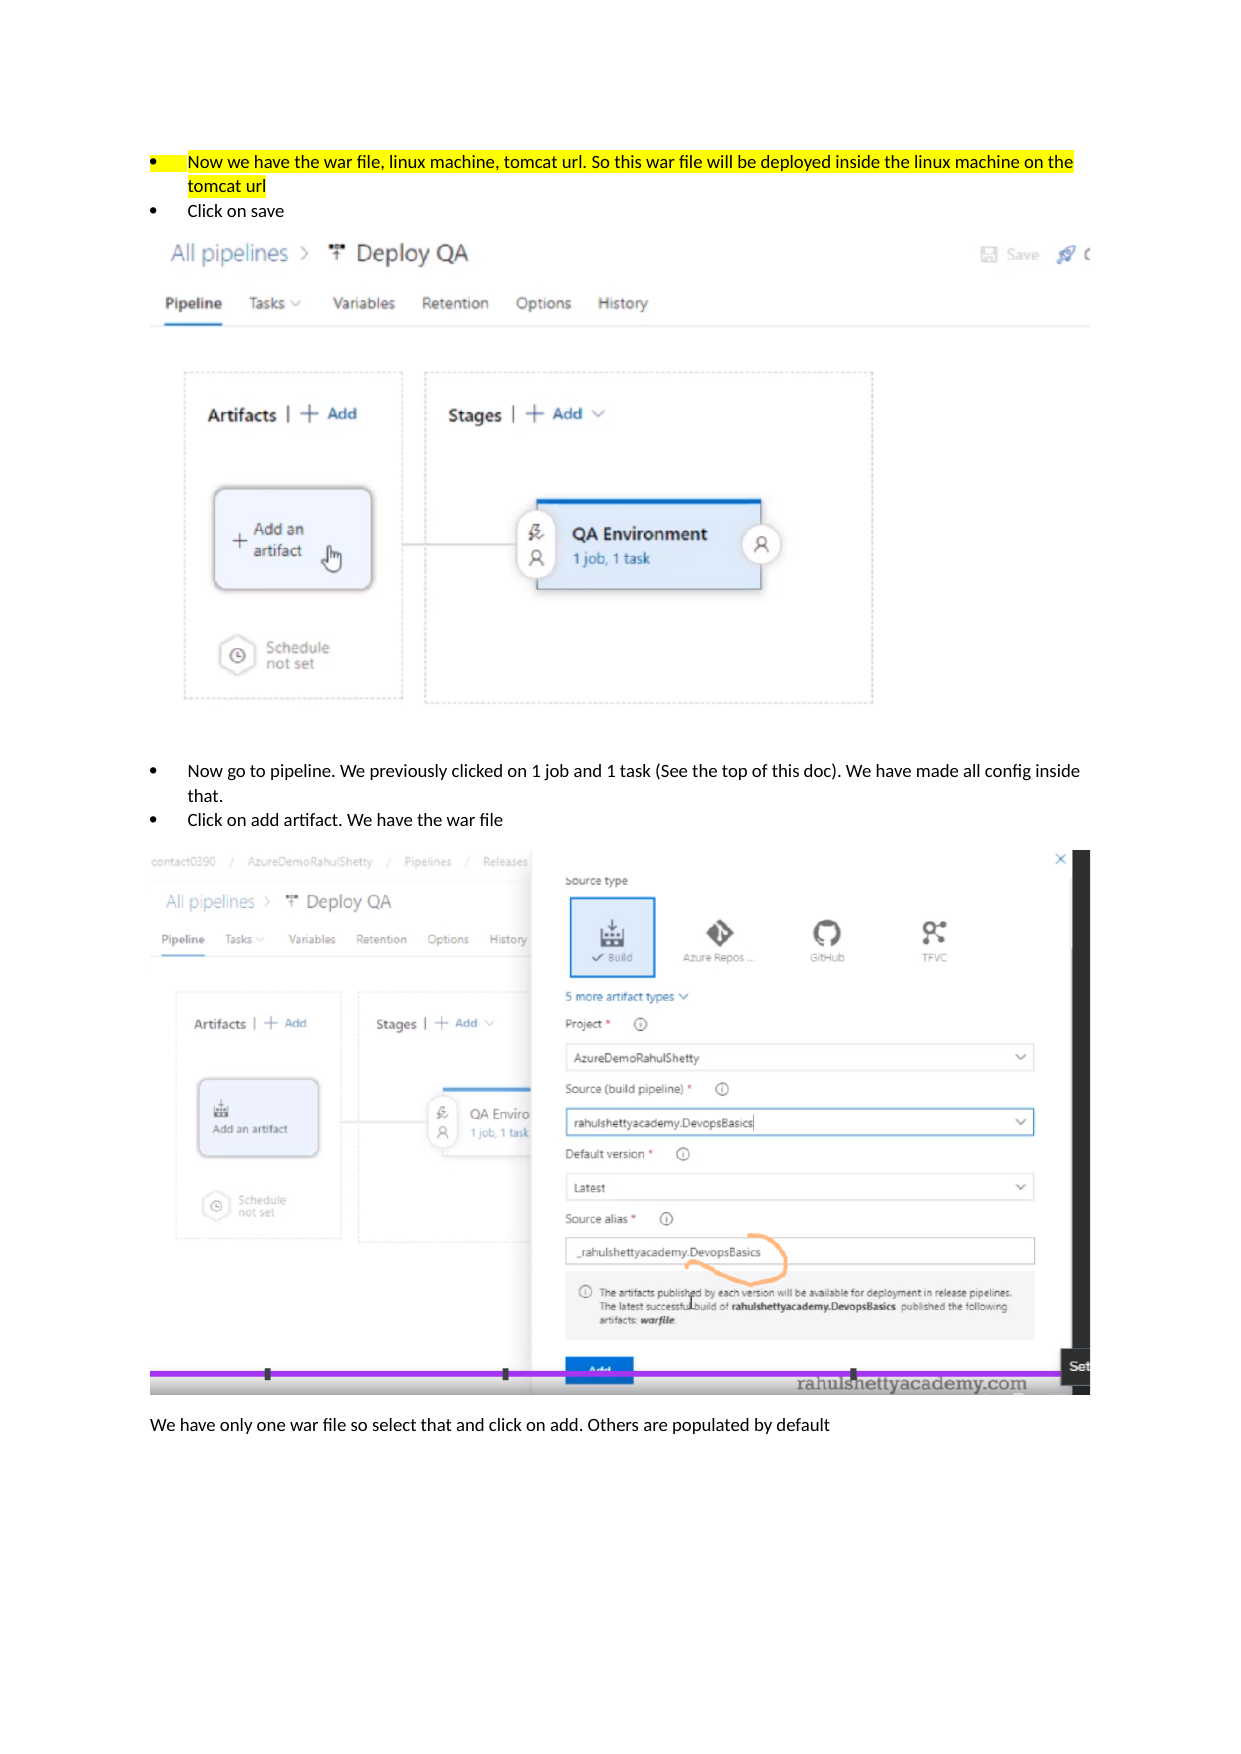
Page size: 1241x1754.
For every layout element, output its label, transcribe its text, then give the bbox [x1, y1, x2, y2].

list Click on save [150, 199, 1090, 222]
picture [150, 240, 1091, 741]
list Now we have the war file, linux machine, tomcat url. So this war file will be deployed inside the linux machine on the tomcat url [150, 150, 1090, 198]
list Click on add artifact. We have the war file [150, 808, 1090, 831]
picture [150, 850, 1091, 1395]
list Now go to pipeline. We previously clicked on 1 job and 1 task (See the top of this doc). We have made all config inside that. [150, 759, 1090, 807]
text We have only one war file so select that and click on add. Others are populated by default [150, 1413, 1090, 1436]
